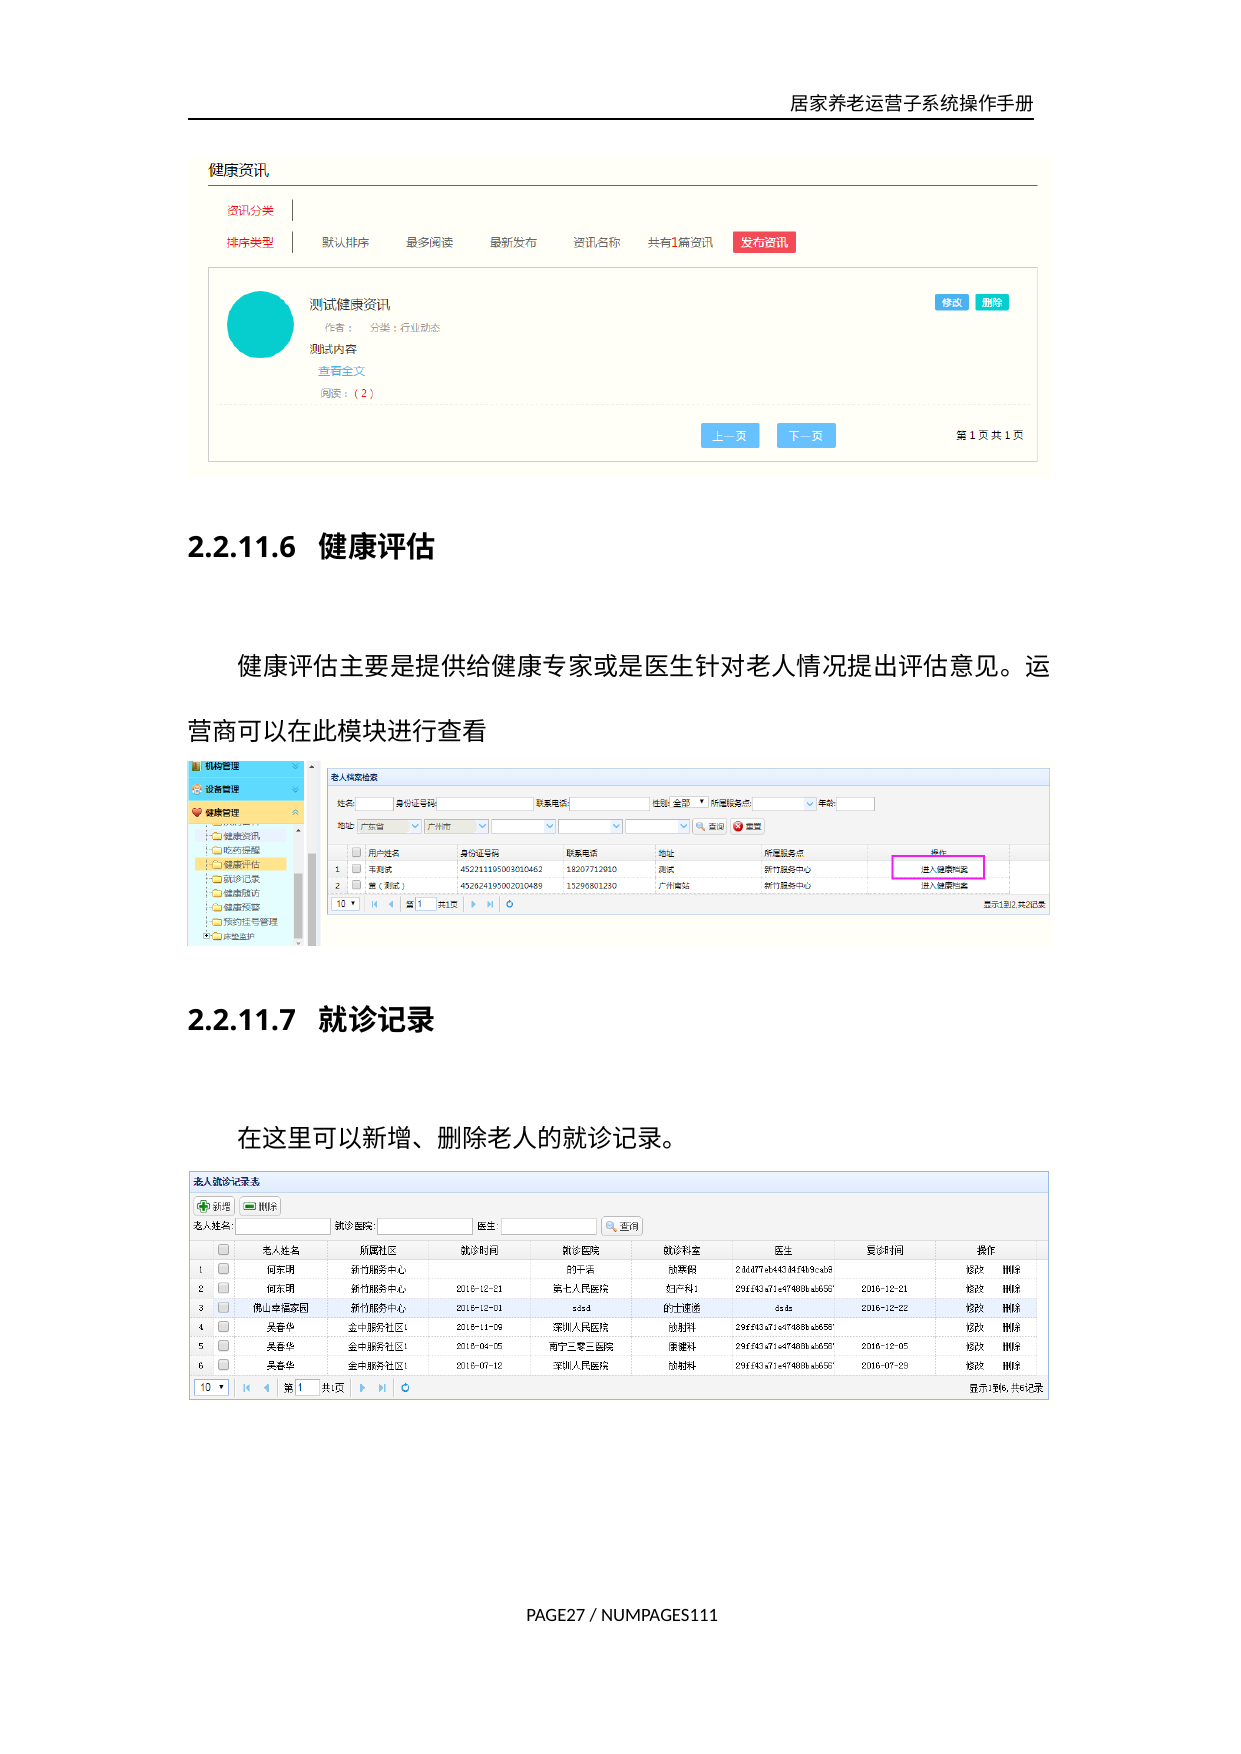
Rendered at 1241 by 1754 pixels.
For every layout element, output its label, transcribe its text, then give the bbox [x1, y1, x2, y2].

picture [187, 158, 1053, 478]
text 在这里可以新增、删除老人的就诊记录。 [187, 1104, 1053, 1169]
text 健康评估主要是提供给健康专家或是医生针对老人情况提出评估意见。运营商可以在此模块进行查看 [187, 632, 1053, 761]
subtitle 就诊记录 [187, 986, 1053, 1051]
picture [187, 761, 1053, 946]
subtitle 健康评估 [187, 513, 1053, 578]
picture [187, 1169, 1053, 1402]
